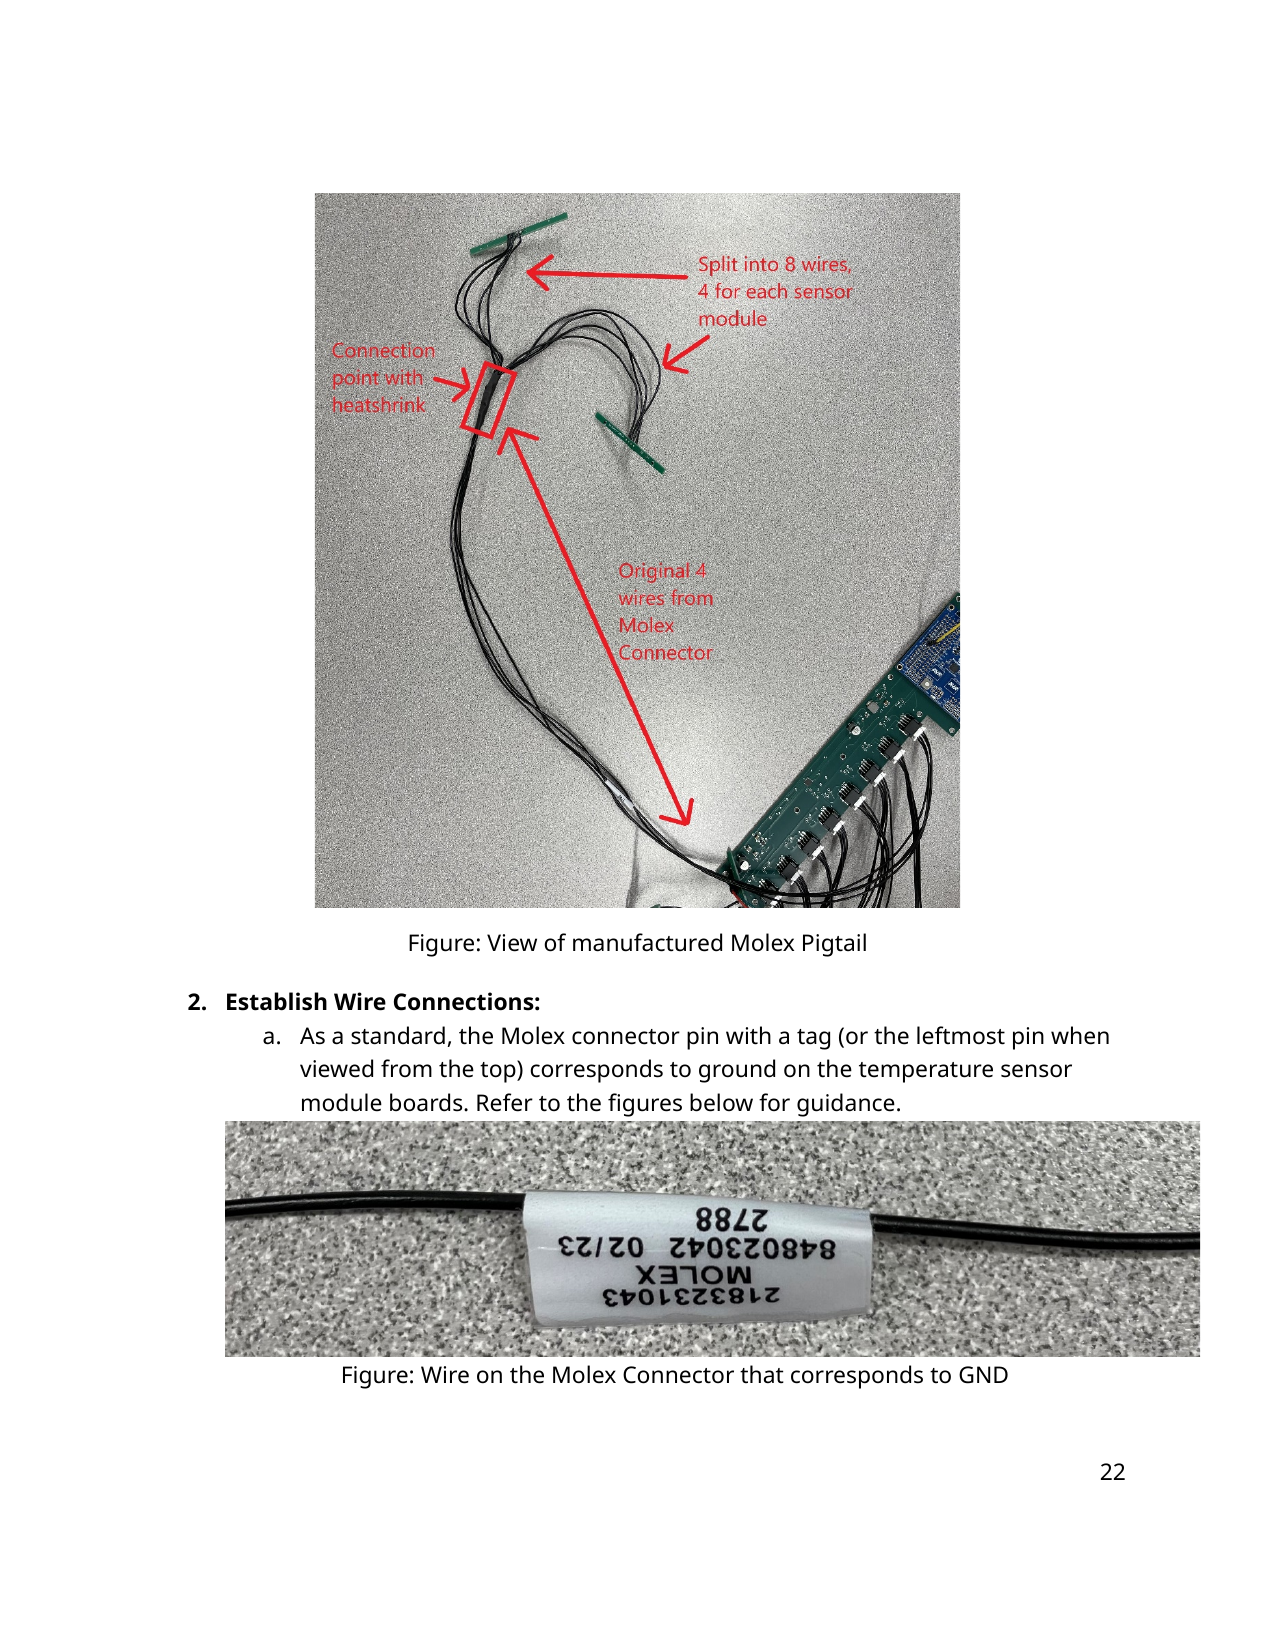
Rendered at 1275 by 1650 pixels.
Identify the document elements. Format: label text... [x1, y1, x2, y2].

text Figure: View of manufactured Molex Pigtail [150, 927, 1125, 958]
list As a standard, the Molex connector pin with a tag (or the leftmost pin when viewed from the top) corresponds to ground on the temperature sensor module boards. Refer to the figures below for guidance. [262, 1020, 1125, 1118]
text Figure: Wire on the Molex Connector that corresponds to GND [225, 1357, 1125, 1391]
list Establish Wire Connections: [187, 986, 1125, 1017]
picture [225, 1121, 1200, 1357]
picture [314, 193, 961, 908]
